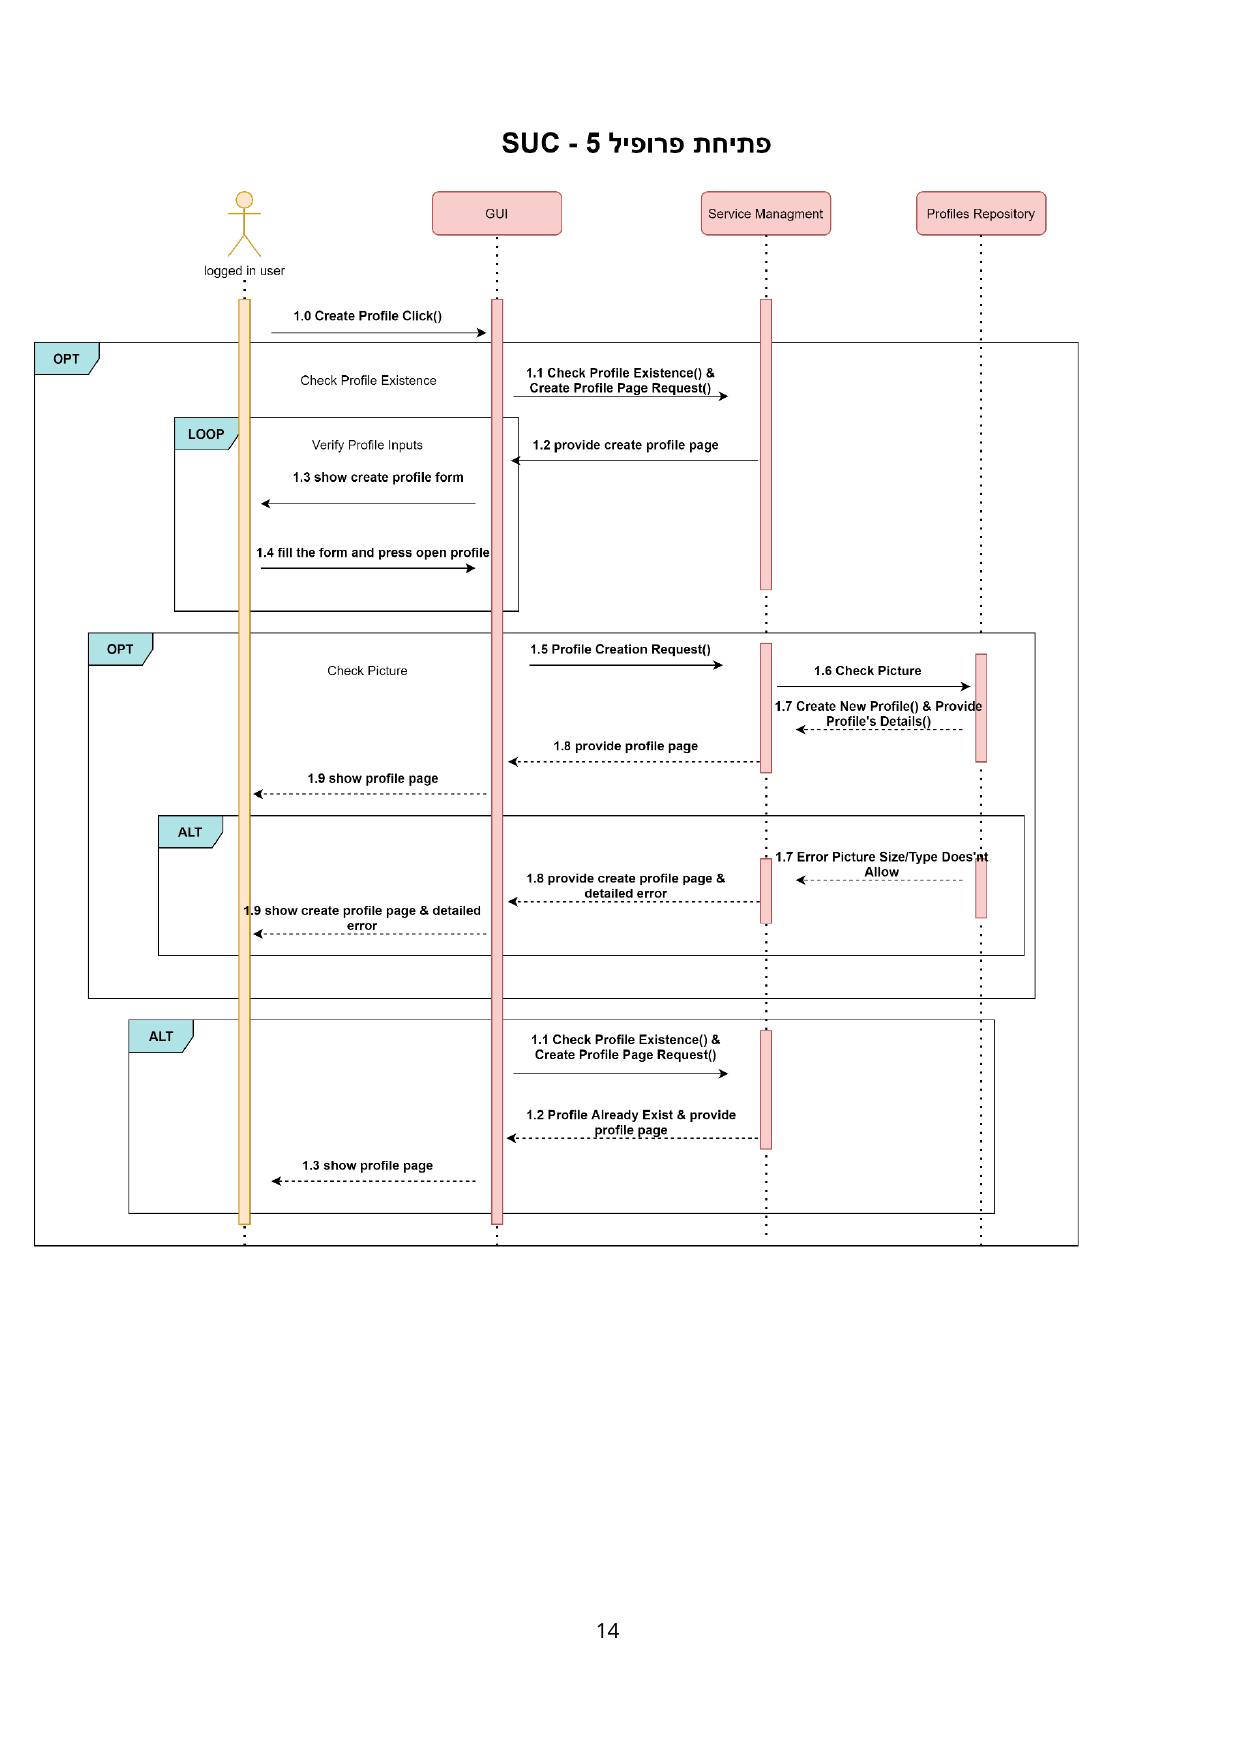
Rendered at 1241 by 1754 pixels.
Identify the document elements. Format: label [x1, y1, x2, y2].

picture [23, 105, 1089, 1260]
